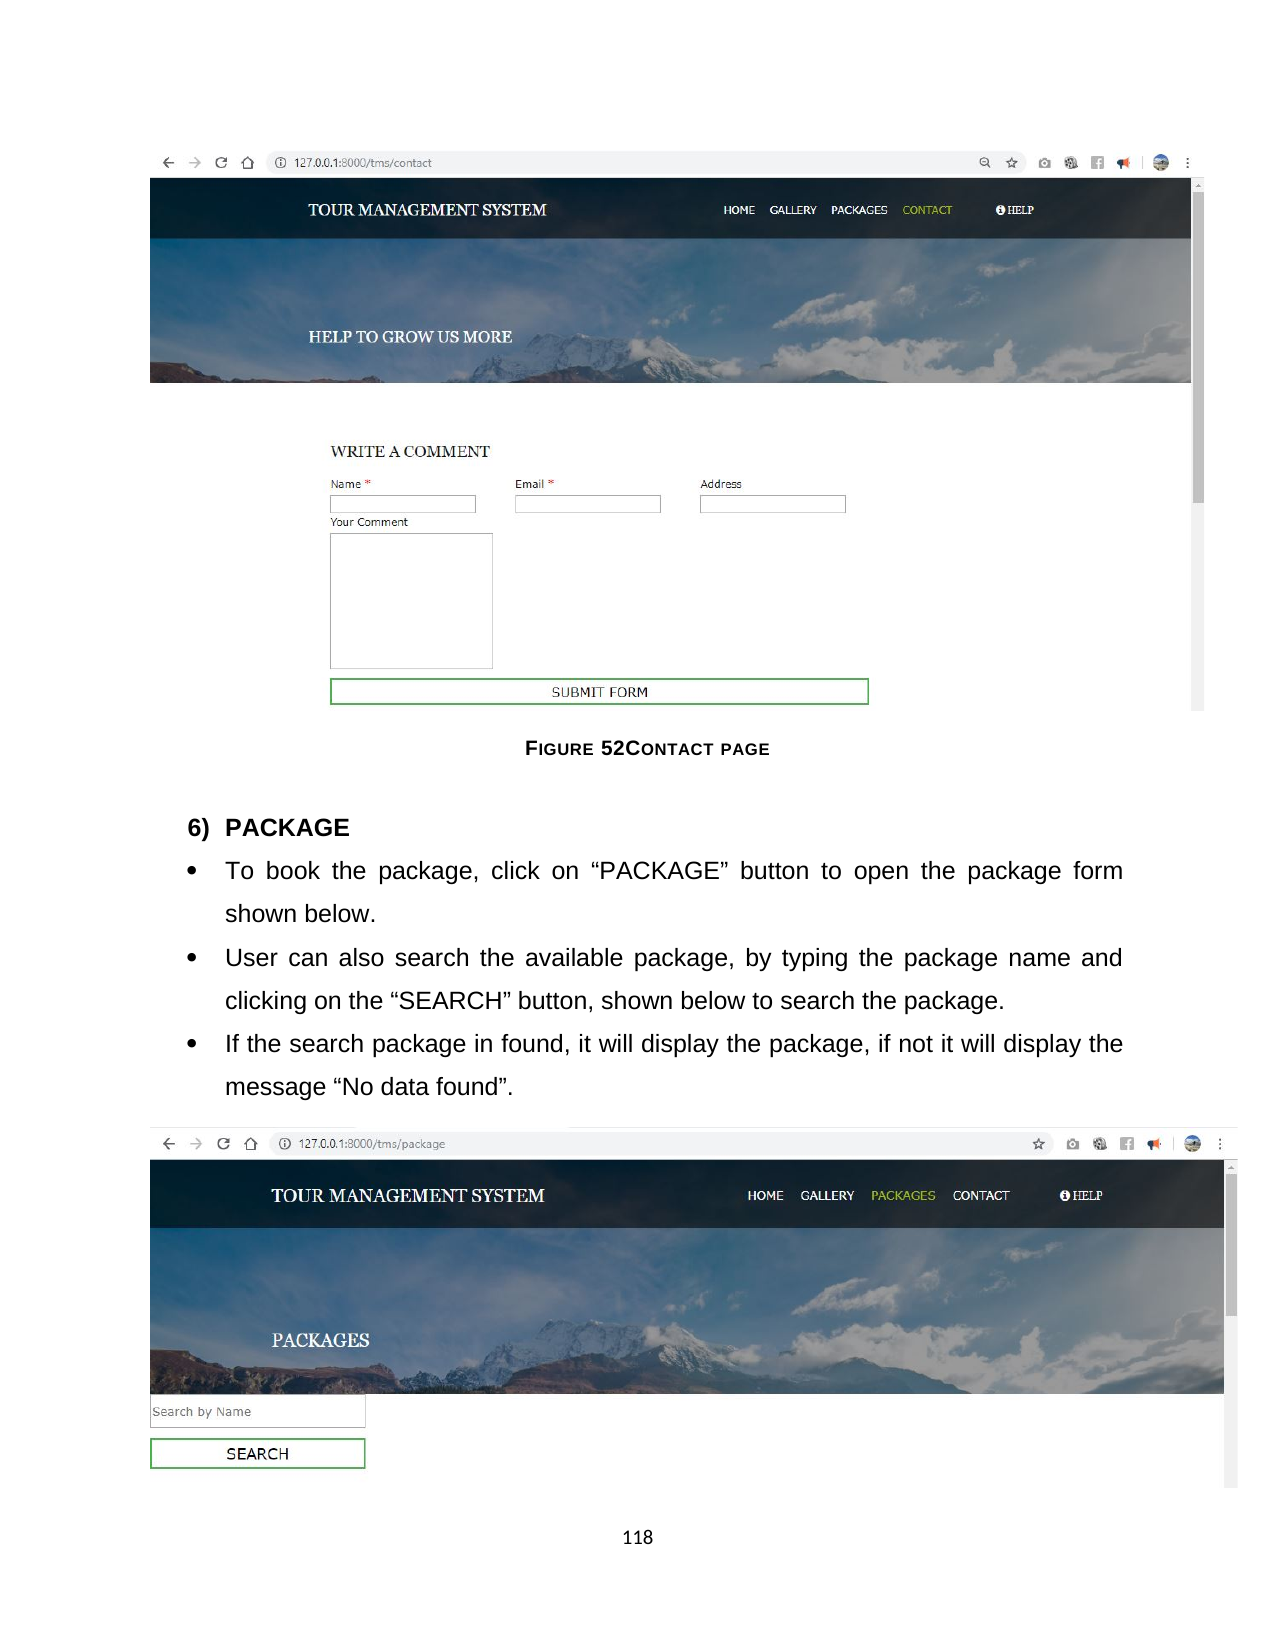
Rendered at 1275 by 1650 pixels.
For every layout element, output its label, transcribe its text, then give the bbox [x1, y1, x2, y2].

picture [150, 1127, 1238, 1488]
text Figure 52Contact page [450, 736, 1125, 760]
list User can also search the available package, by typing the package name and clicking on the “SEARCH” button, shown below to search the package. [187, 942, 1125, 1014]
list If the search package in found, it will display the package, if not it will display the message “No data found”. [187, 1029, 1125, 1101]
list PACKAGE [187, 813, 1125, 842]
picture [150, 150, 1205, 711]
list To book the package, click on “PACKAGE” button to open the package form shown below. [187, 856, 1125, 928]
